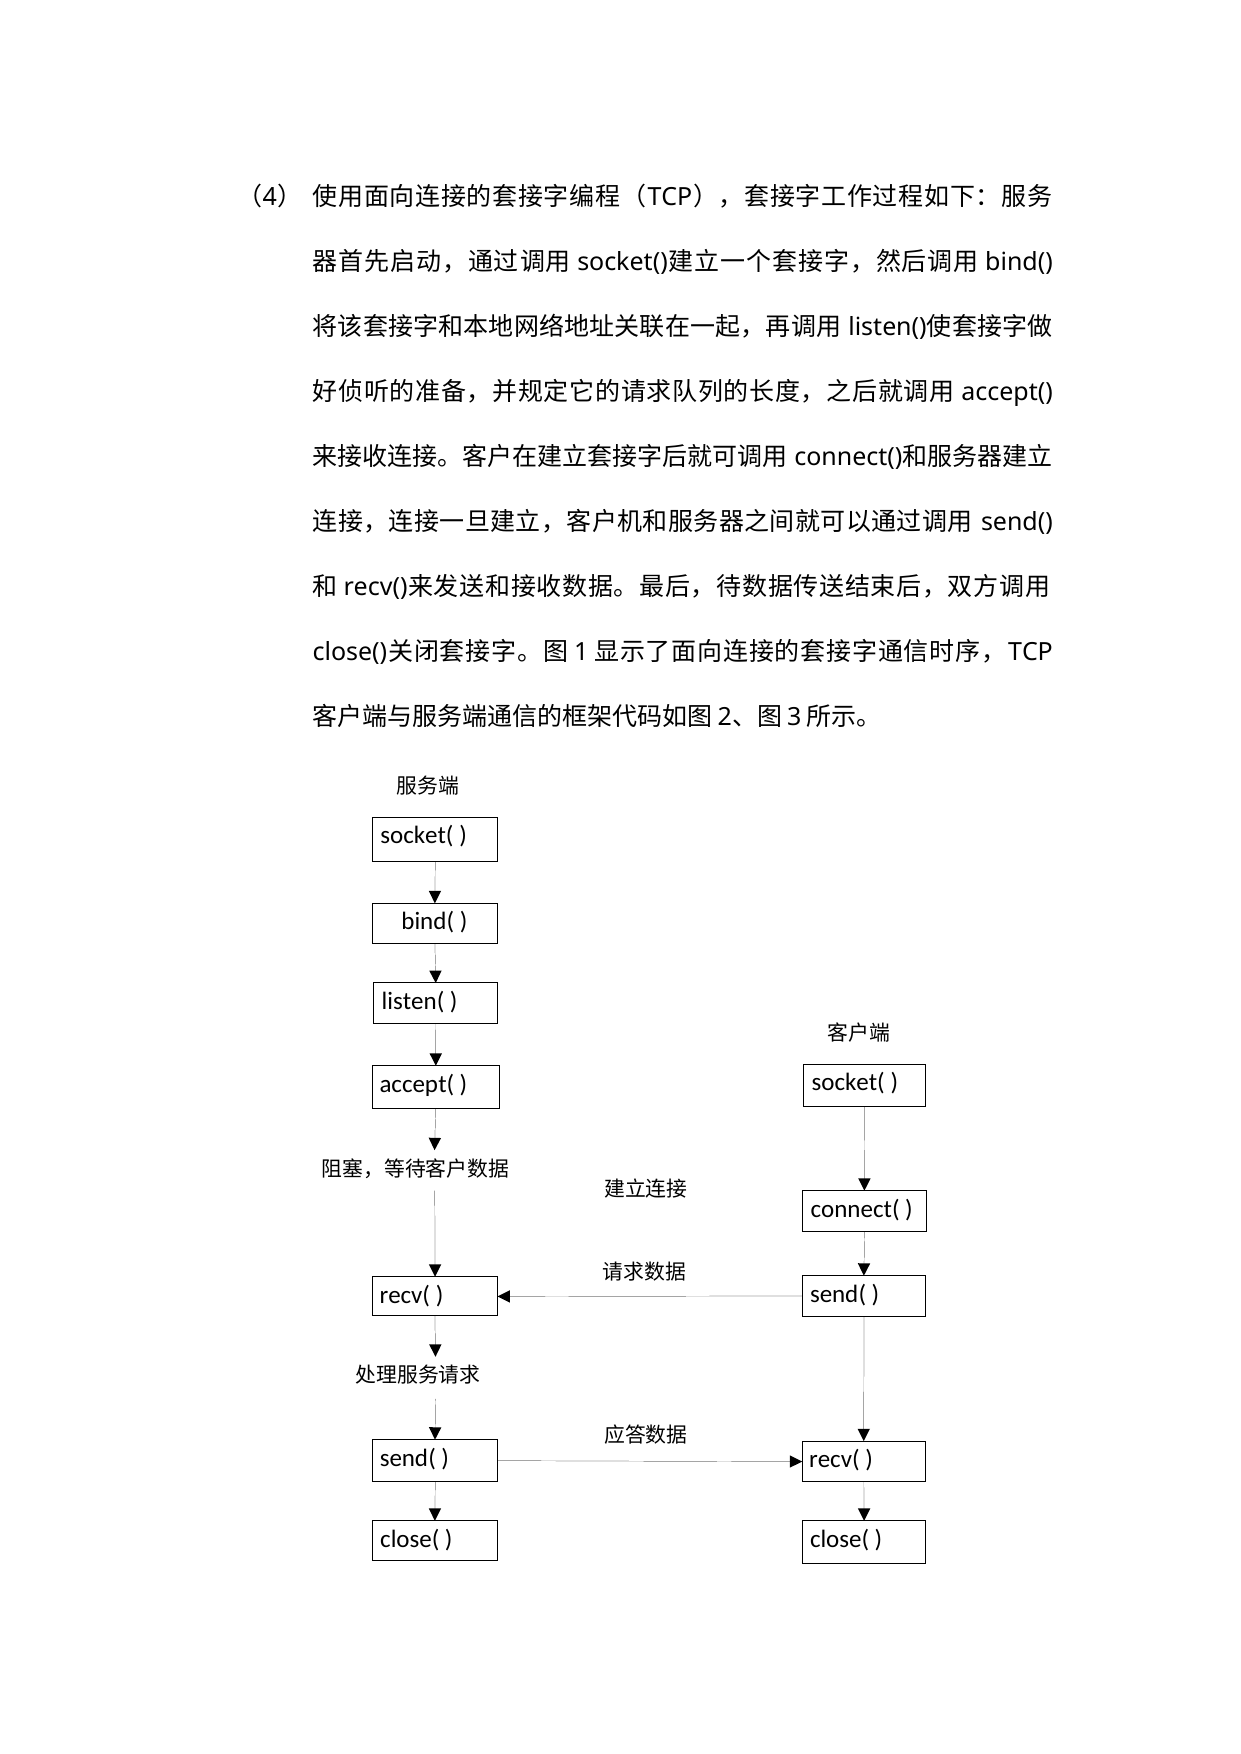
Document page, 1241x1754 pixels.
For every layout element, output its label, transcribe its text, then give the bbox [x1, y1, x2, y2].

list 使用面向连接的套接字编程（TCP），套接字工作过程如下：服务器首先启动，通过调用socket()建立一个套接字，然后调用bind()将该套接字和本地网络地址关联在一起，再调用listen()使套接字做好侦听的准备，并规定它的请求队列的长度，之后就调用accept()来接收连接。客户在建立套接字后就可调用connect()和服务器建立连接，连接一旦建立，客户机和服务器之间就可以通过调用send()和recv()来发送和接收数据。最后，待数据传送结束后，双方调用close()关闭套接字。图1显示了面向连接的套接字通信时序，TCP客户端与服务端通信的框架代码如图2、图3所示。 [237, 162, 1053, 747]
